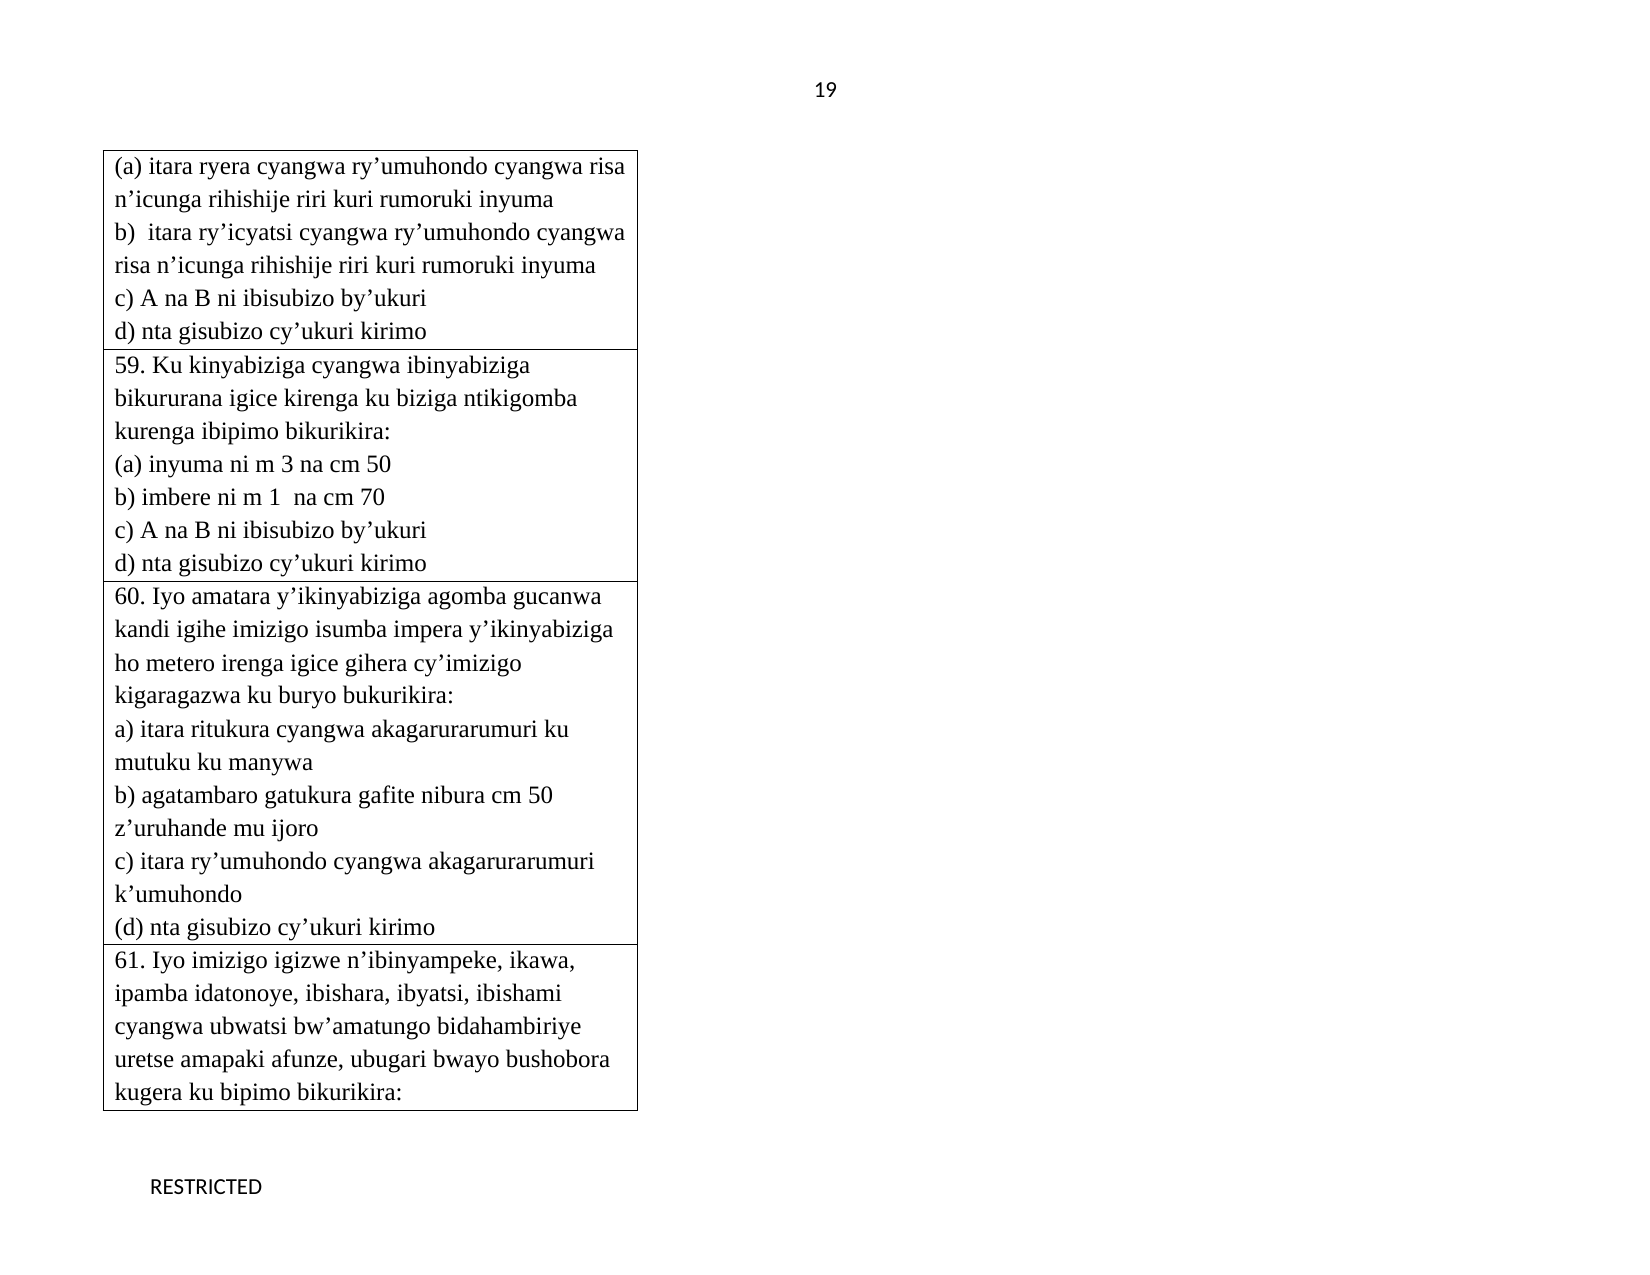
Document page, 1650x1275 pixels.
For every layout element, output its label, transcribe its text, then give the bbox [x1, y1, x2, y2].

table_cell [104, 945, 637, 1110]
table_cell 60. Iyo amatara y’ikinyabiziga agomba gucanwa kandi igihe imizigo isumba impera y’ikinyabiziga ho metero irenga igice gihera cy’imizigo kigaragazwa ku buryo bukurikira: a) itara ritukura cyangwa akagarurarumuri ku mutuku ku manywa b) agatambaro gatukura gafite nibura cm 50 z’uruhande mu ijoro c) itara ry’umuhondo cyangwa akagarurarumuri k’umuhondo (d) nta gisubizo cy’ukuri kirimo [104, 582, 637, 944]
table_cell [104, 151, 637, 349]
table_cell 59. Ku kinyabiziga cyangwa ibinyabiziga bikururana igice kirenga ku biziga ntikigomba kurenga ibipimo bikurikira: (a) inyuma ni m 3 na cm 50 b) imbere ni m 1 na cm 70 c) A na B ni ibisubizo by’ukuri d) nta gisubizo cy’ukuri kirimo [104, 350, 637, 581]
